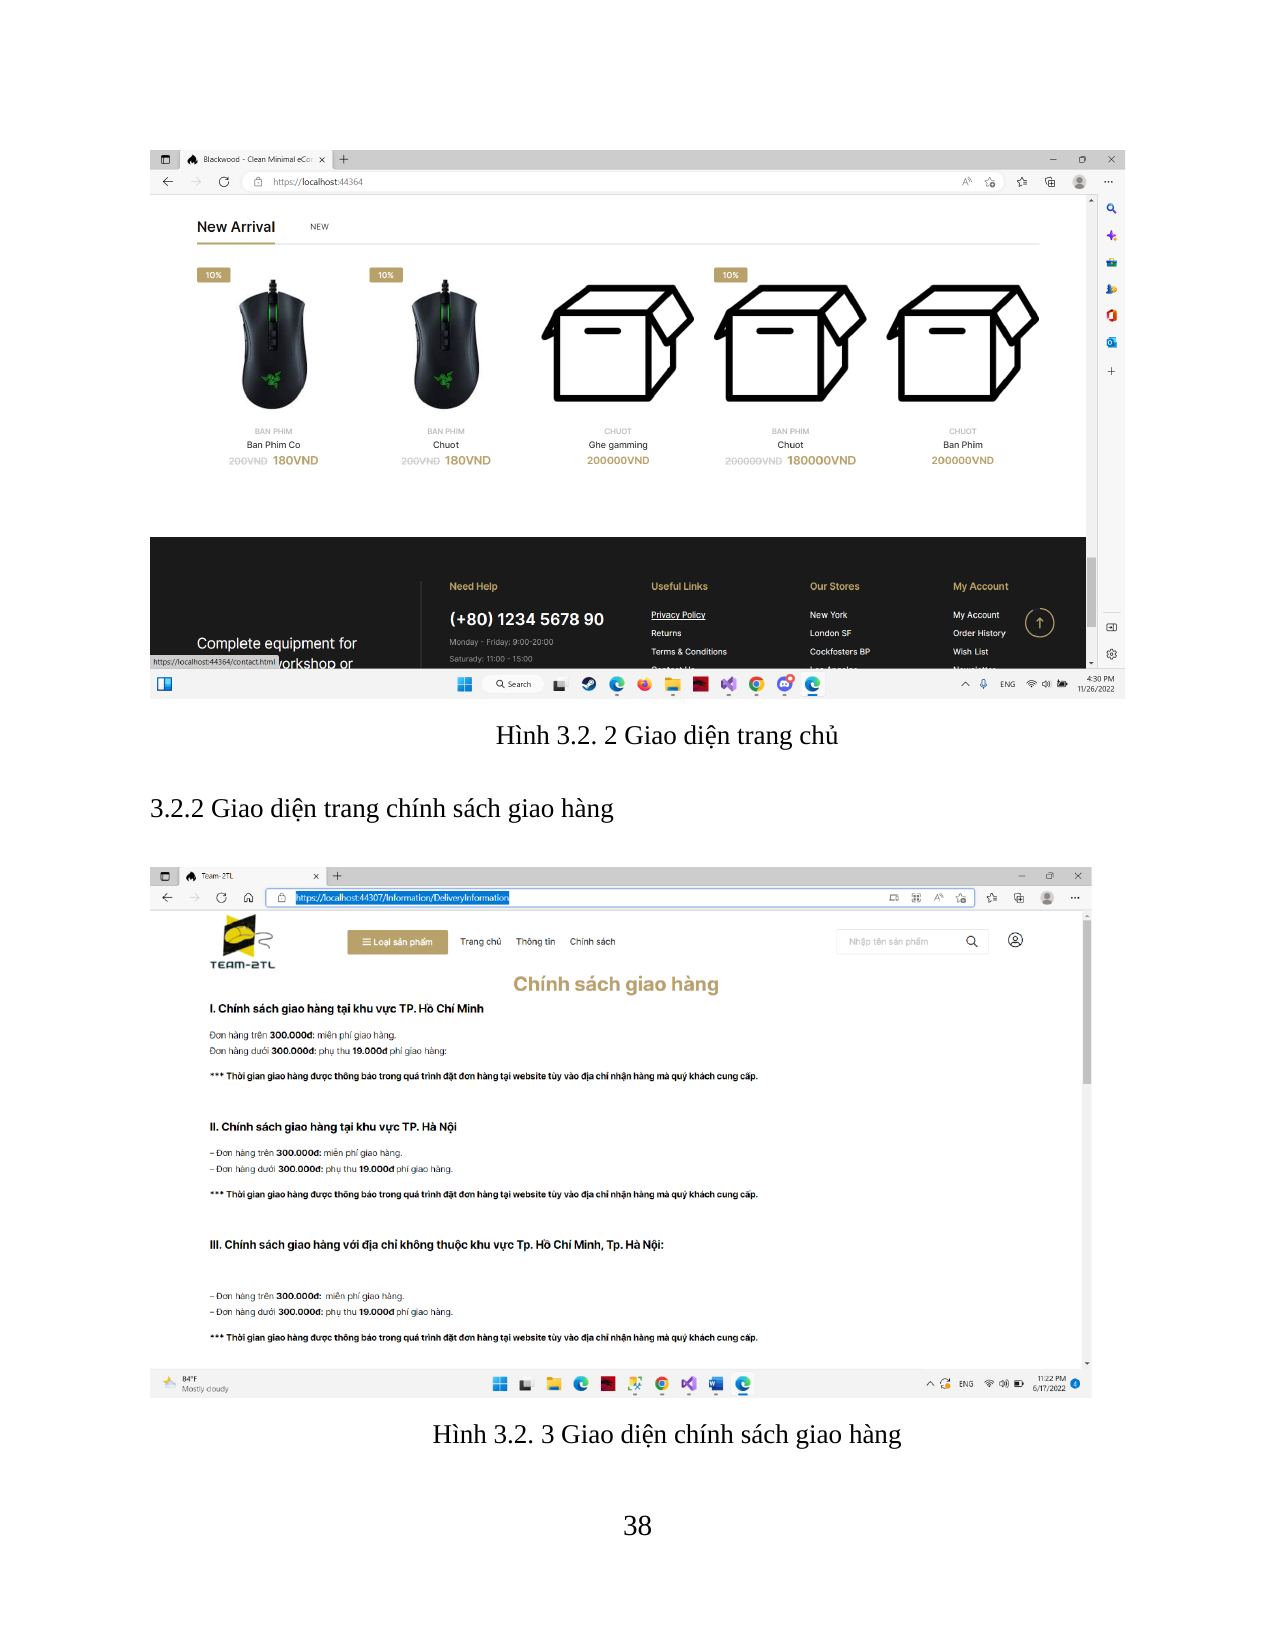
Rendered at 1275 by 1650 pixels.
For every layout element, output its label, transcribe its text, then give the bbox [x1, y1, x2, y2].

picture [150, 867, 1092, 1398]
text Hình 3.2. 2 Giao diện trang chủ [150, 719, 1125, 750]
subtitle 3.2.2 Giao diện trang chính sách giao hàng [150, 792, 1125, 823]
text Hình 3.2. 3 Giao diện chính sách giao hàng [150, 1418, 1125, 1449]
picture [150, 150, 1125, 699]
